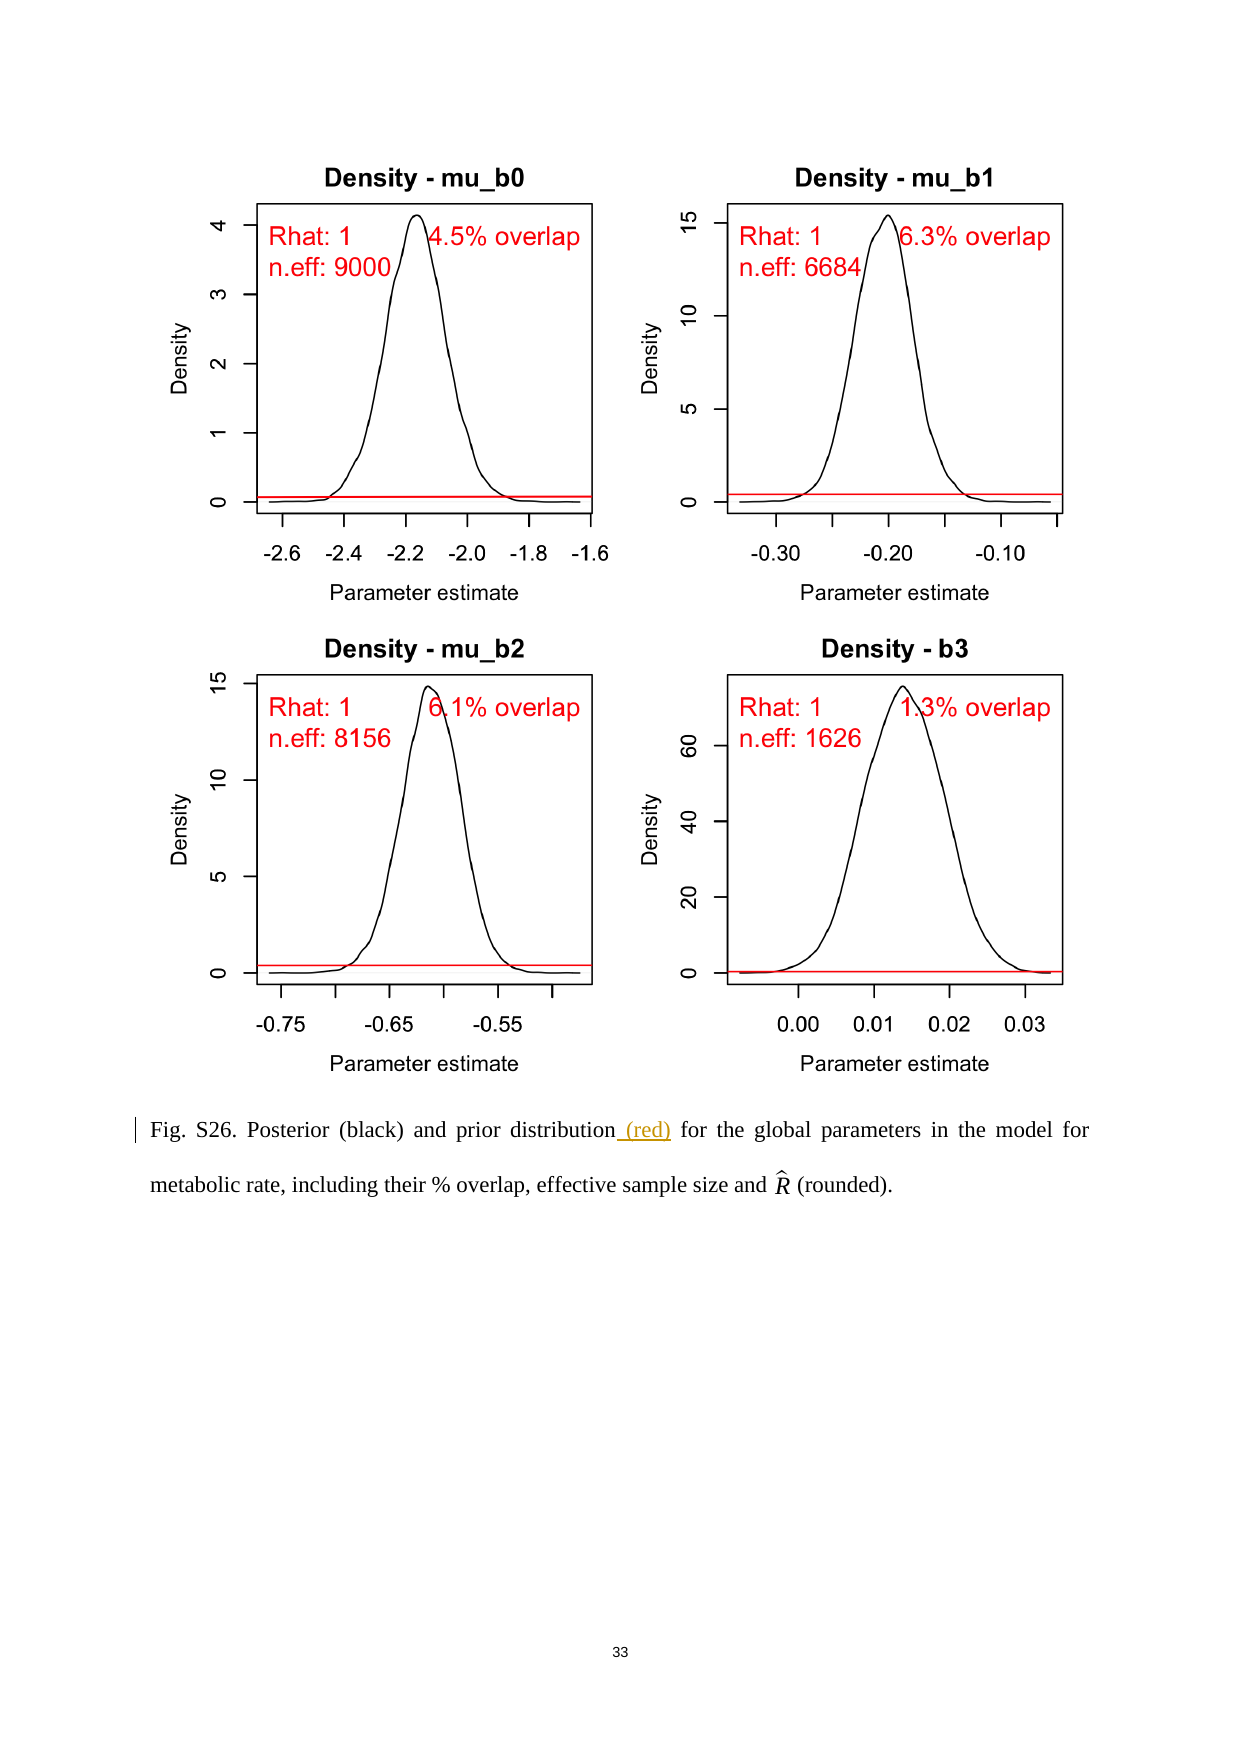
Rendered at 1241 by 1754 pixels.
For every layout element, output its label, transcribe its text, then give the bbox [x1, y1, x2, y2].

picture [150, 150, 1091, 1091]
text Fig. S26. Posterior (black) and prior distribution for the global parameters in the model for metabolic rate, including their % overlap, effective sample size and (rounded). [150, 1117, 1090, 1199]
